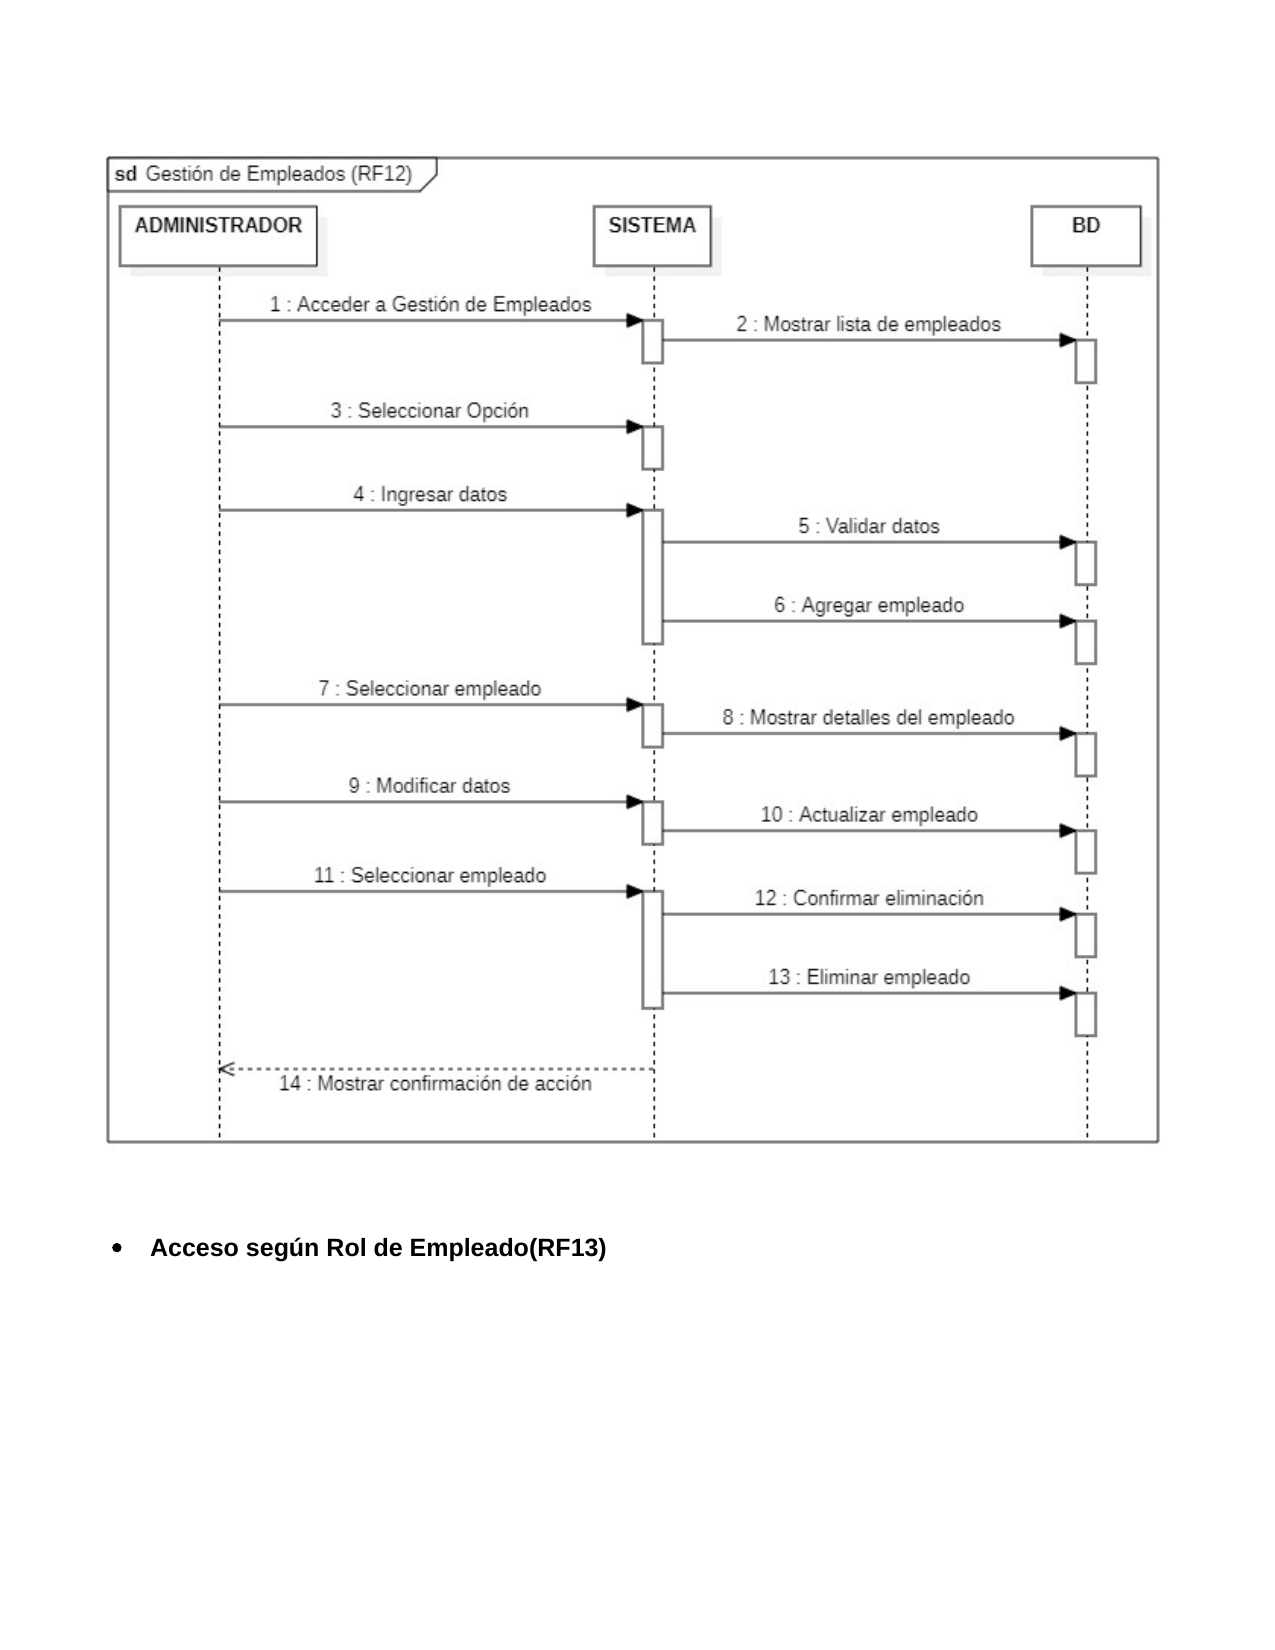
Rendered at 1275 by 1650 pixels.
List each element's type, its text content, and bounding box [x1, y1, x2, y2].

list Acceso según Rol de Empleado(RF13) [112, 1233, 1200, 1262]
